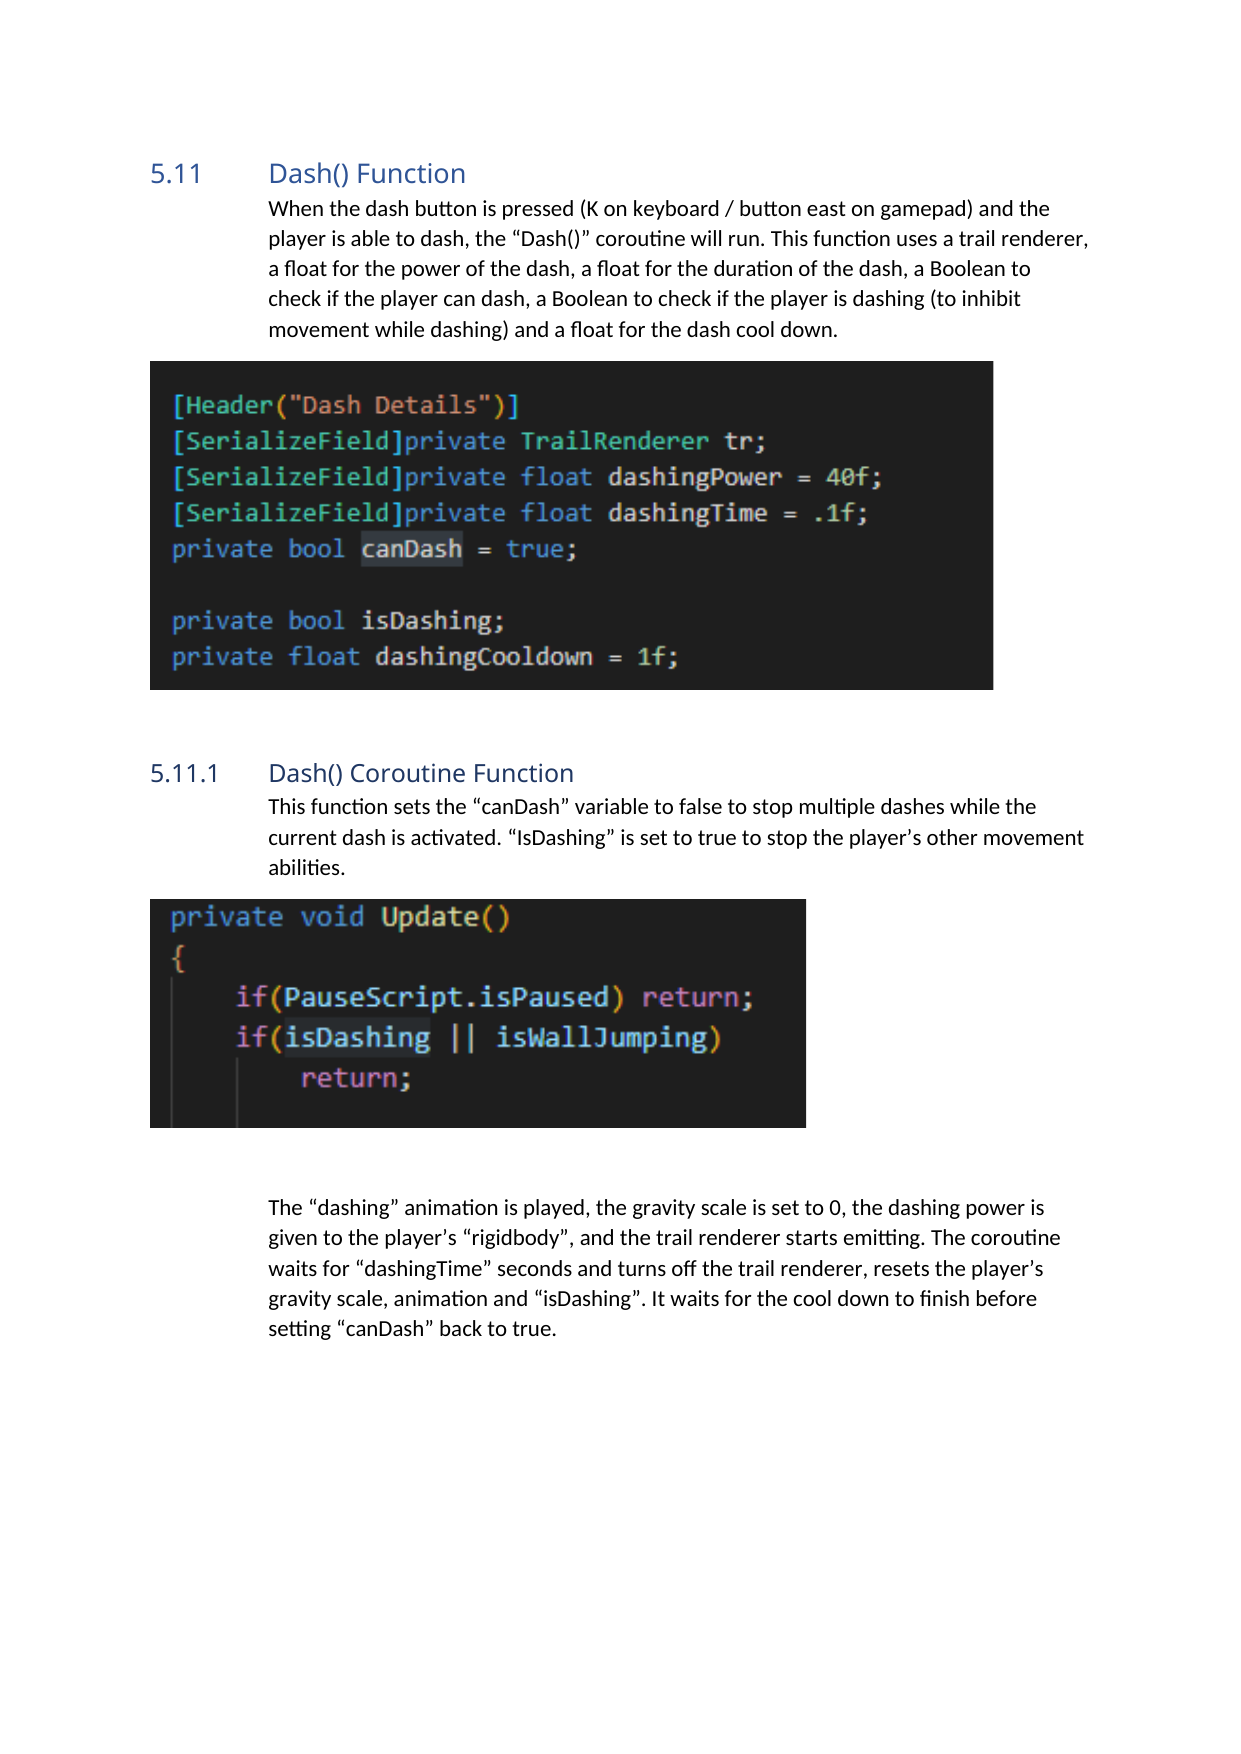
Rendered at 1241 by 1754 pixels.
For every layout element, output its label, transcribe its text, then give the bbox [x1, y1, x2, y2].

subtitle 5.11.1 Dash() Coroutine Function [150, 756, 1090, 790]
text When the dash button is pressed (K on keyboard / button east on gamepad) and the player is able to dash, the “Dash()” coroutine will run. This function uses a trail renderer, a float for the power of the dash, a float for the duration of the dash, a Boolean to check if the player can dash, a Boolean to check if the player is dashing (to inhibit movement while dashing) and a float for the dash cool down. [268, 194, 1090, 343]
picture [150, 899, 807, 1128]
subtitle 5.11 Dash() Function [150, 154, 1090, 191]
picture [150, 361, 994, 690]
text This function sets the “canDash” variable to false to stop multiple dashes while the current dash is activated. “IsDashing” is set to true to stop the player’s other movement abilities. [268, 792, 1090, 881]
text The “dashing” animation is played, the gravity scale is set to 0, the dashing power is given to the player’s “rigidbody”, and the trail renderer starts emitting. The coroutine waits for “dashingTime” seconds and turns off the trail renderer, resets the player’s gravity scale, animation and “isDashing”. It waits for the cool down to finish before setting “canDash” back to true. [268, 1193, 1090, 1342]
